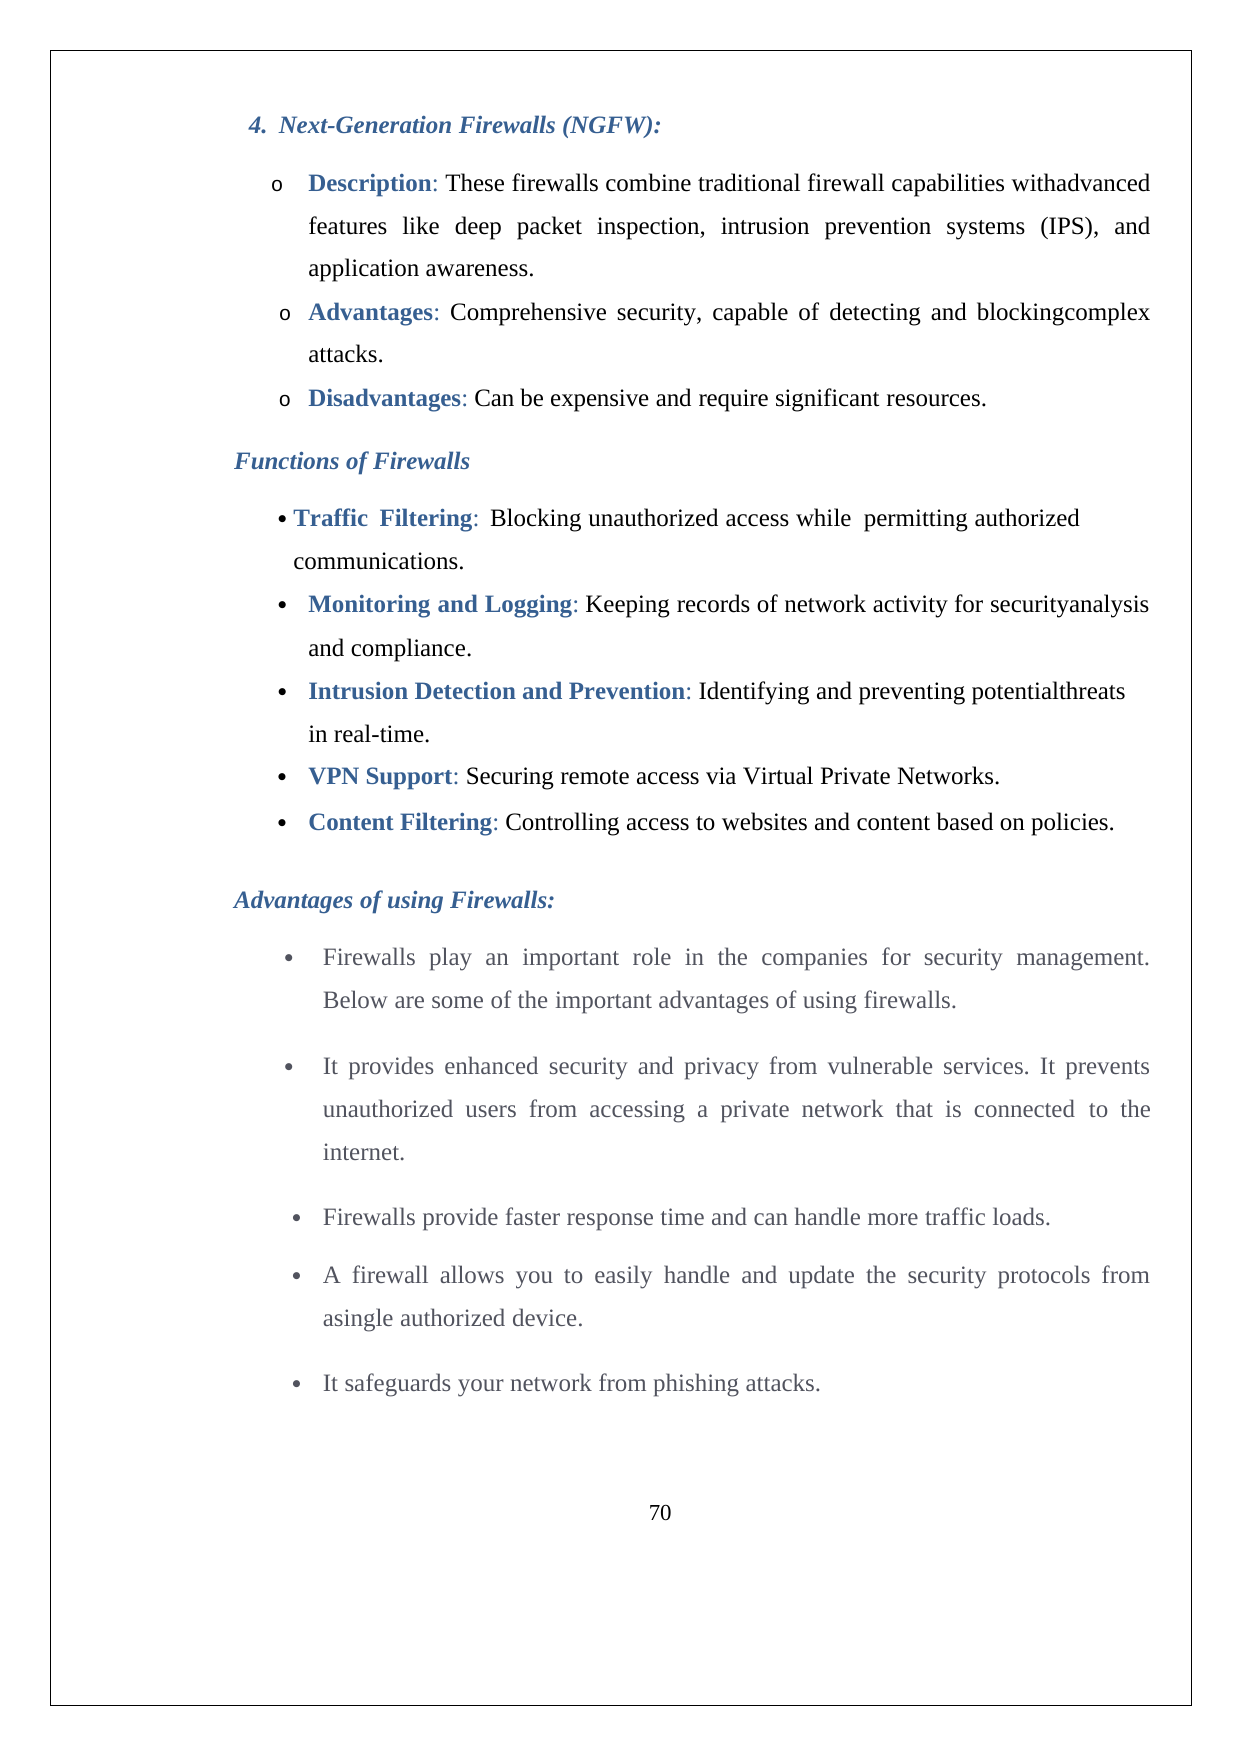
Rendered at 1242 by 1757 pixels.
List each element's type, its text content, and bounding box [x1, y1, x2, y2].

list Advantages: Comprehensive security, capable of detecting and blockingcomplex attacks. [278, 297, 1151, 368]
list Intrusion Detection and Prevention: Identifying and preventing potentialthreats in real-time. [278, 676, 1151, 748]
subtitle Advantages of using Firewalls: [234, 885, 1185, 913]
list A firewall allows you to easily handle and update the security protocols from asingle authorized device. [293, 1260, 1151, 1332]
list Description: These firewalls combine traditional firewall capabilities withadvanced features like deep packet inspection, intrusion prevention systems (IPS), and application awareness. [271, 168, 1151, 282]
list Content Filtering: Controlling access to websites and content based on policies. [278, 807, 1185, 836]
list Disadvantages: Can be expensive and require significant resources. [278, 383, 1185, 412]
list Monitoring and Logging: Keeping records of network activity for securityanalysis and compliance. [278, 589, 1151, 661]
list It safeguards your network from phishing attacks. [293, 1368, 1185, 1397]
list Traffic Filtering: Blocking unauthorized access while permitting authorized communications. [278, 503, 1151, 575]
list Firewalls provide faster response time and can handle more traffic loads. [293, 1202, 1185, 1231]
list Firewalls play an important role in the companies for security management. Below are some of the important advantages of using firewalls. [285, 942, 1151, 1014]
subtitle Functions of Firewalls [234, 446, 1185, 474]
list VPN Support: Securing remote access via Virtual Private Networks. [278, 762, 1185, 791]
list It provides enhanced security and privacy from vulnerable services. It prevents unauthorized users from accessing a private network that is connected to the internet. [285, 1051, 1151, 1166]
subtitle Next-Generation Firewalls (NGFW): [249, 111, 1185, 139]
